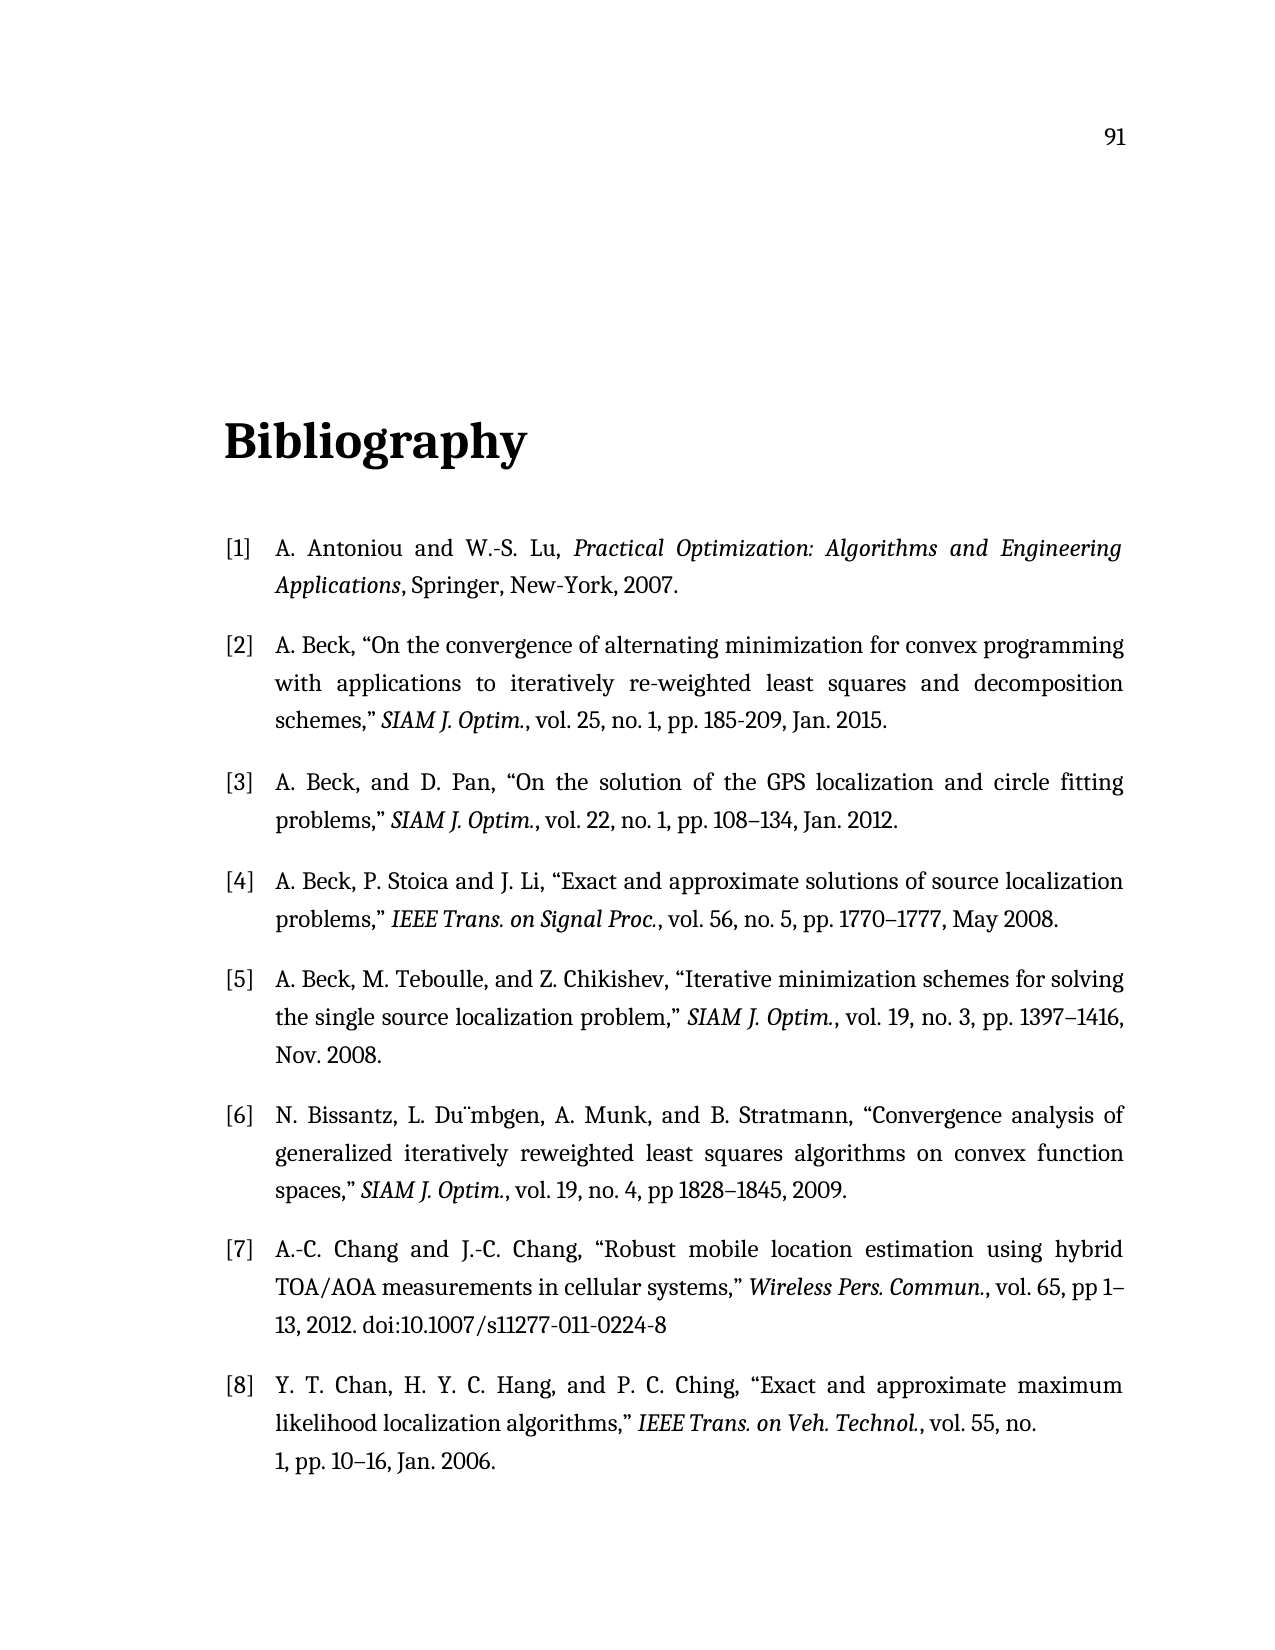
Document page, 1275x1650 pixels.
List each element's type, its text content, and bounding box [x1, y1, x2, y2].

list N. Bissantz, L. Du¨mbgen, A. Munk, and B. Stratmann, “Convergence analysis of generalized iteratively reweighted least squares algorithms on convex function spaces,” SIAM J. Optim., vol. 19, no. 4, pp 1828–1845, 2009. [225, 1101, 1125, 1205]
text Bibliography [223, 412, 1096, 472]
list A. Antoniou and W.-S. Lu, Practical Optimization: Algorithms and Engineering Applications, Springer, New-York, 2007. [225, 534, 1125, 600]
list A. Beck, “On the convergence of alternating minimization for convex programming with applications to iteratively re-weighted least squares and decomposition schemes,” SIAM J. Optim., vol. 25, no. 1, pp. 185-209, Jan. 2015. [225, 631, 1125, 735]
text 91 [225, 123, 1125, 151]
list A.-C. Chang and J.-C. Chang, “Robust mobile location estimation using hybrid TOA/AOA measurements in cellular systems,” Wireless Pers. Commun., vol. 65, pp 1–13, 2012. doi:10.1007/s11277-011-0224-8 [225, 1235, 1125, 1339]
list A. Beck, P. Stoica and J. Li, “Exact and approximate solutions of source localization problems,” IEEE Trans. on Signal Proc., vol. 56, no. 5, pp. 1770–1777, May 2008. [225, 867, 1125, 933]
list A. Beck, M. Teboulle, and Z. Chikishev, “Iterative minimization schemes for solving the single source localization problem,” SIAM J. Optim., vol. 19, no. 3, pp. 1397–1416, Nov. 2008. [225, 965, 1125, 1069]
text 1, pp. 10–16, Jan. 2006. [275, 1447, 1106, 1476]
list Y. T. Chan, H. Y. C. Hang, and P. C. Ching, “Exact and approximate maximum likelihood localization algorithms,” IEEE Trans. on Veh. Technol., vol. 55, no. [225, 1371, 1125, 1437]
list A. Beck, and D. Pan, “On the solution of the GPS localization and circle fitting problems,” SIAM J. Optim., vol. 22, no. 1, pp. 108–134, Jan. 2012. [225, 768, 1125, 834]
